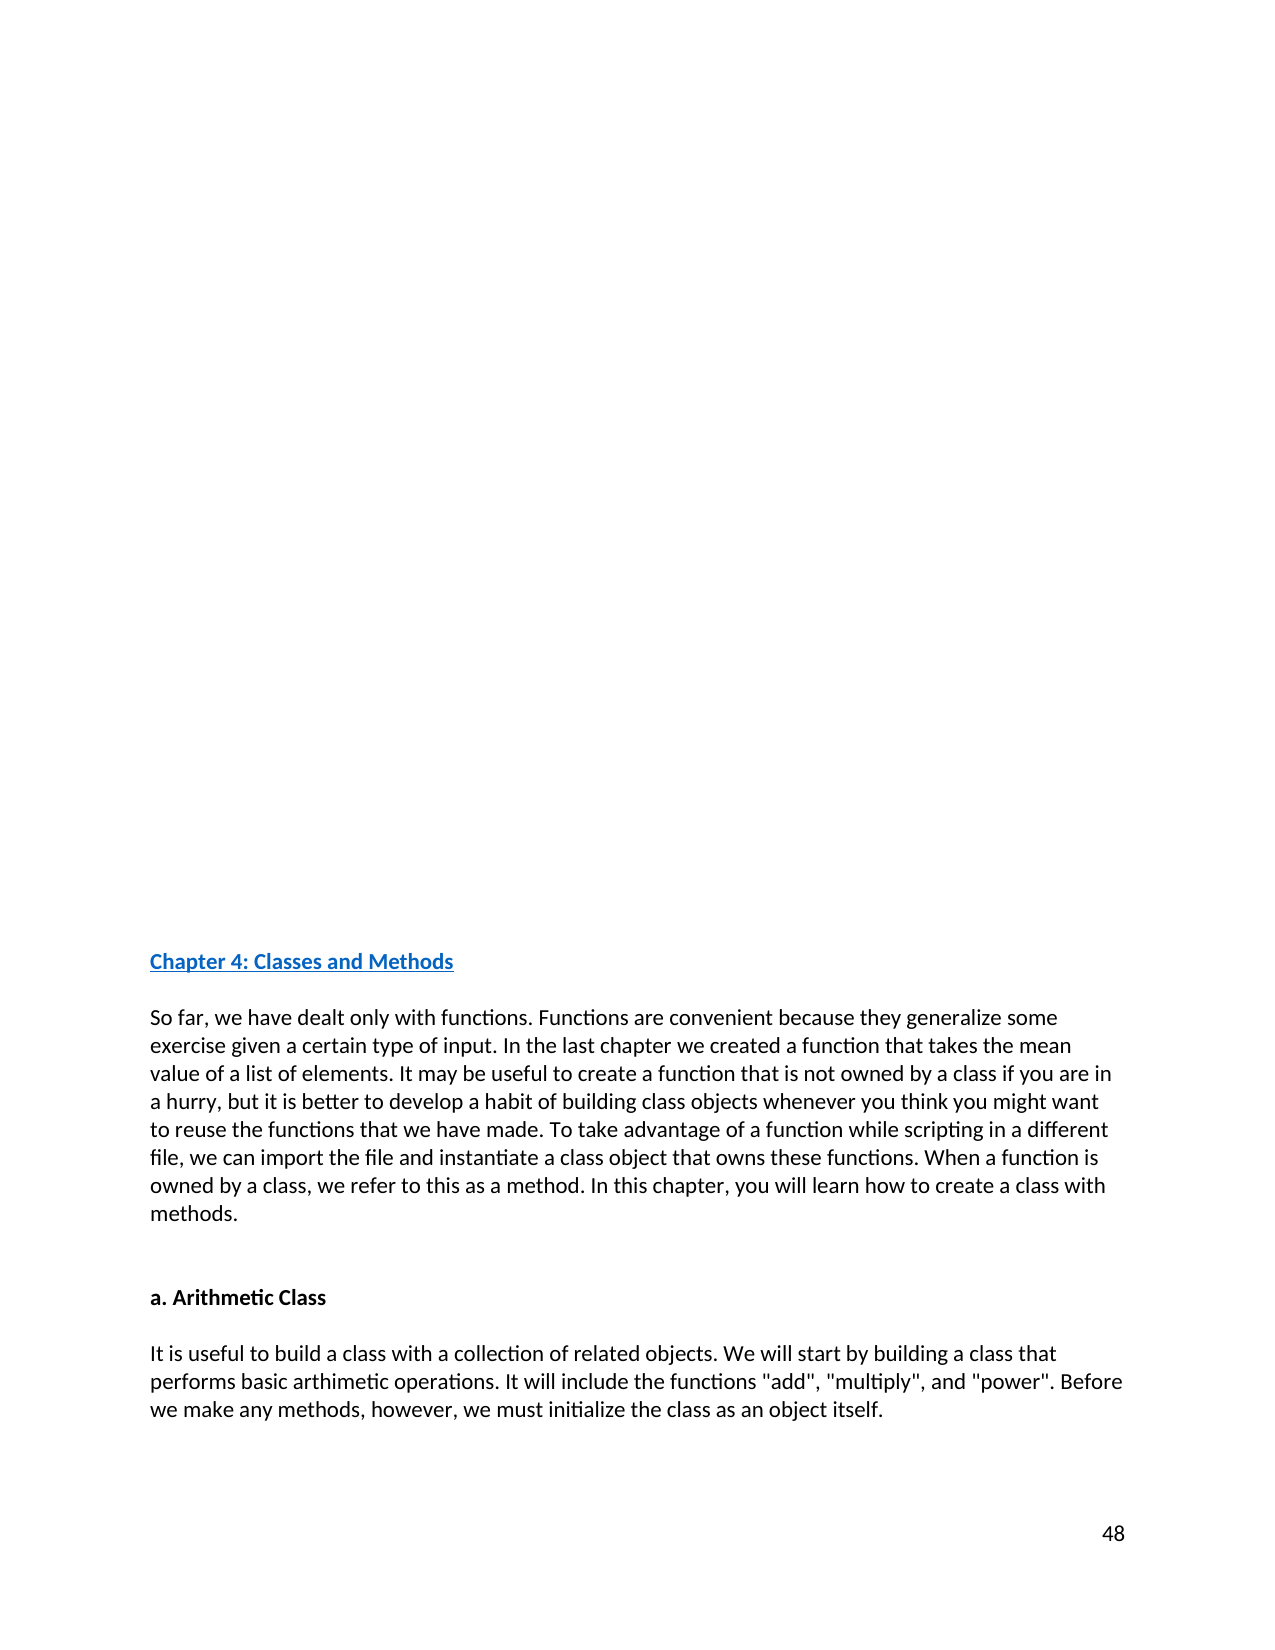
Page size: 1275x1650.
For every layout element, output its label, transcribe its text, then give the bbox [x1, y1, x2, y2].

text Chapter 4: Classes and Methods [150, 947, 1125, 975]
text So far, we have dealt only with functions. Functions are convenient because they generalize some exercise given a certain type of input. In the last chapter we created a function that takes the mean value of a list of elements. It may be useful to create a function that is not owned by a class if you are in a hurry, but it is better to develop a habit of building class objects whenever you think you might want to reuse the functions that we have made. To take advantage of a function while scripting in a different file, we can import the file and instantiate a class object that owns these functions. When a function is owned by a class, we refer to this as a method. In this chapter, you will learn how to create a class with methods. [150, 1003, 1125, 1227]
text It is useful to build a class with a collection of related objects. We will start by building a class that performs basic arthimetic operations. It will include the functions "add", "multiply", and "power". Before we make any methods, however, we must initialize the class as an object itself. [150, 1339, 1125, 1423]
text a. Arithmetic Class [150, 1283, 1125, 1311]
